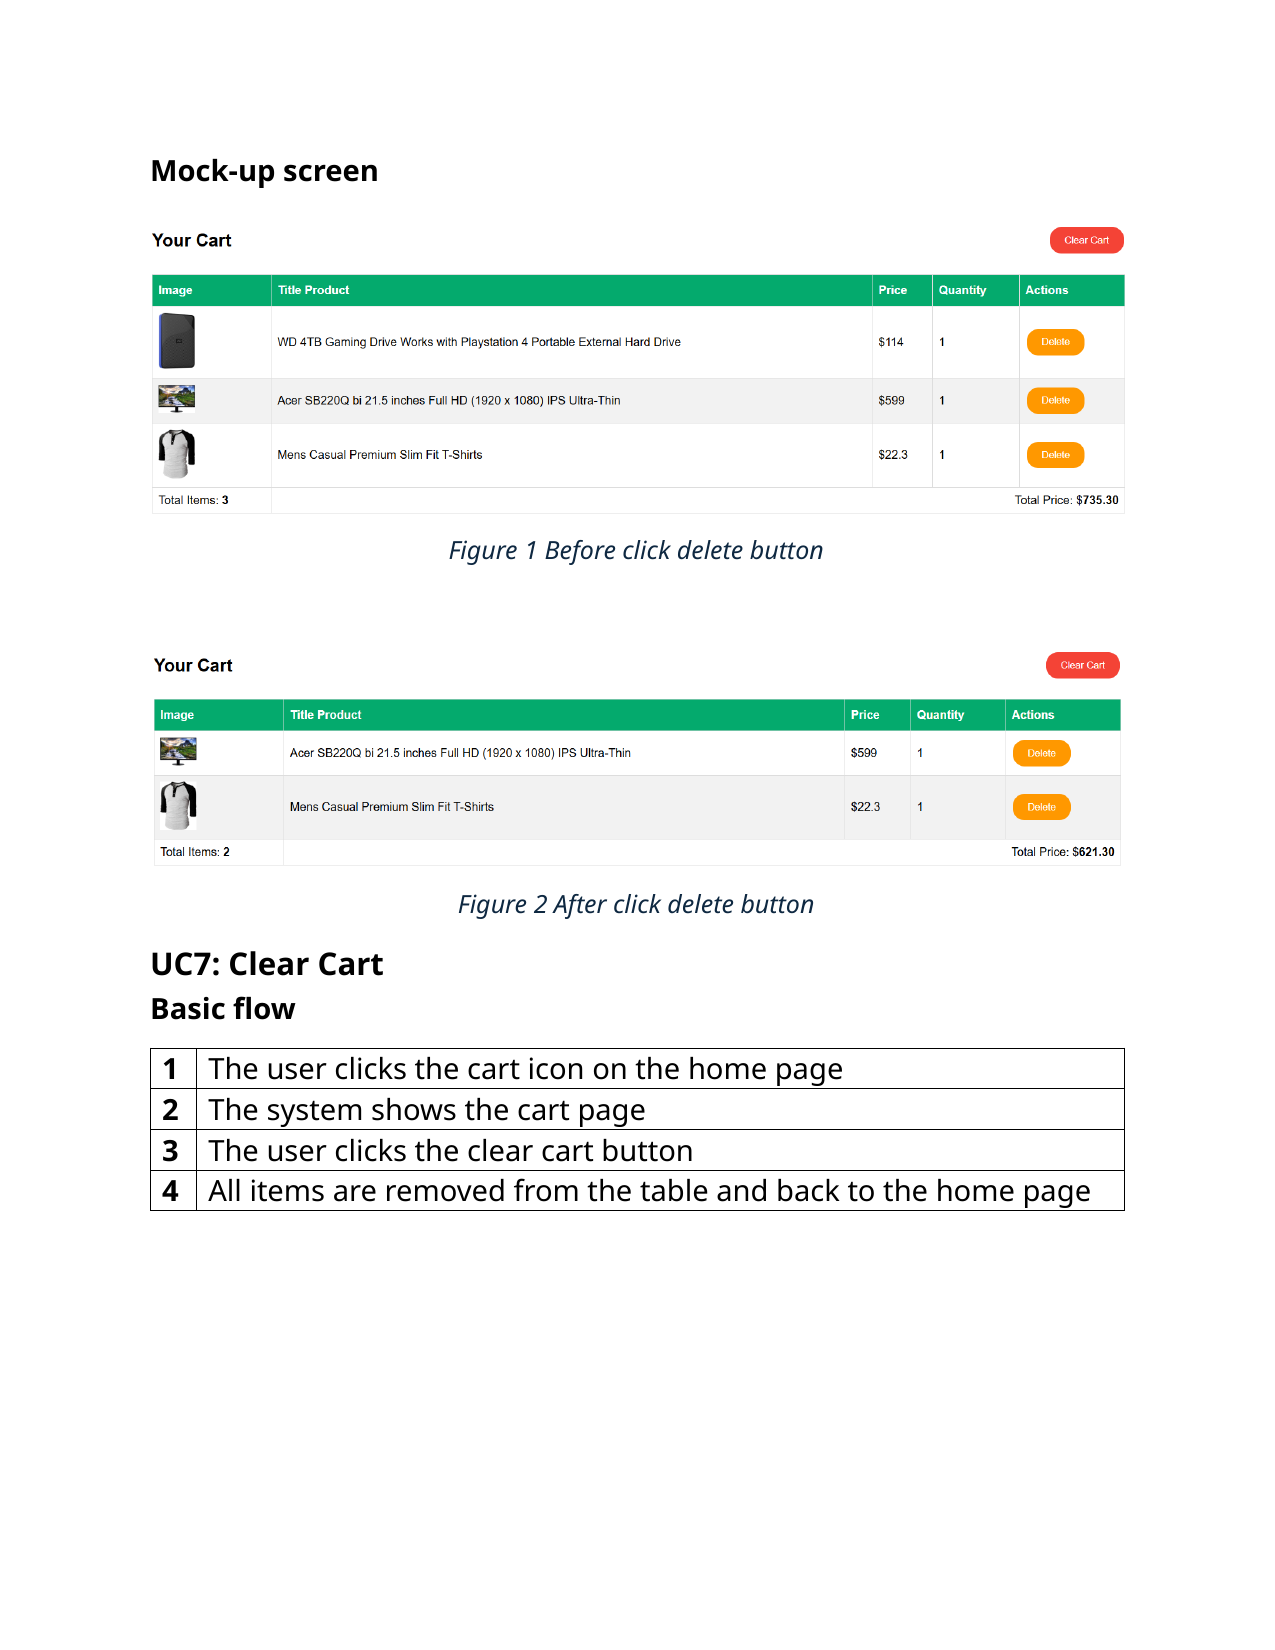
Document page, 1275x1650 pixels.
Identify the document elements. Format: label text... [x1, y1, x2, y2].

table_cell The user clicks the clear cart button [197, 1130, 1124, 1169]
table_header 1 [151, 1049, 196, 1088]
table_header The user clicks the cart icon on the home page [197, 1049, 1124, 1088]
picture [150, 209, 1125, 514]
table_cell 2 [151, 1089, 196, 1129]
text Figure 1 Before click delete button [150, 532, 1125, 566]
table_cell The system shows the cart page [197, 1089, 1124, 1129]
picture [150, 646, 1125, 868]
text Basic flow [150, 988, 1125, 1028]
subtitle UC7: Clear Cart [150, 942, 1125, 984]
text Figure 2 After click delete button [150, 887, 1125, 921]
text Mock-up screen [150, 150, 1125, 190]
table_cell All items are removed from the table and back to the home page [197, 1171, 1124, 1210]
table_cell 4 [151, 1171, 196, 1210]
table_cell 3 [151, 1130, 196, 1169]
